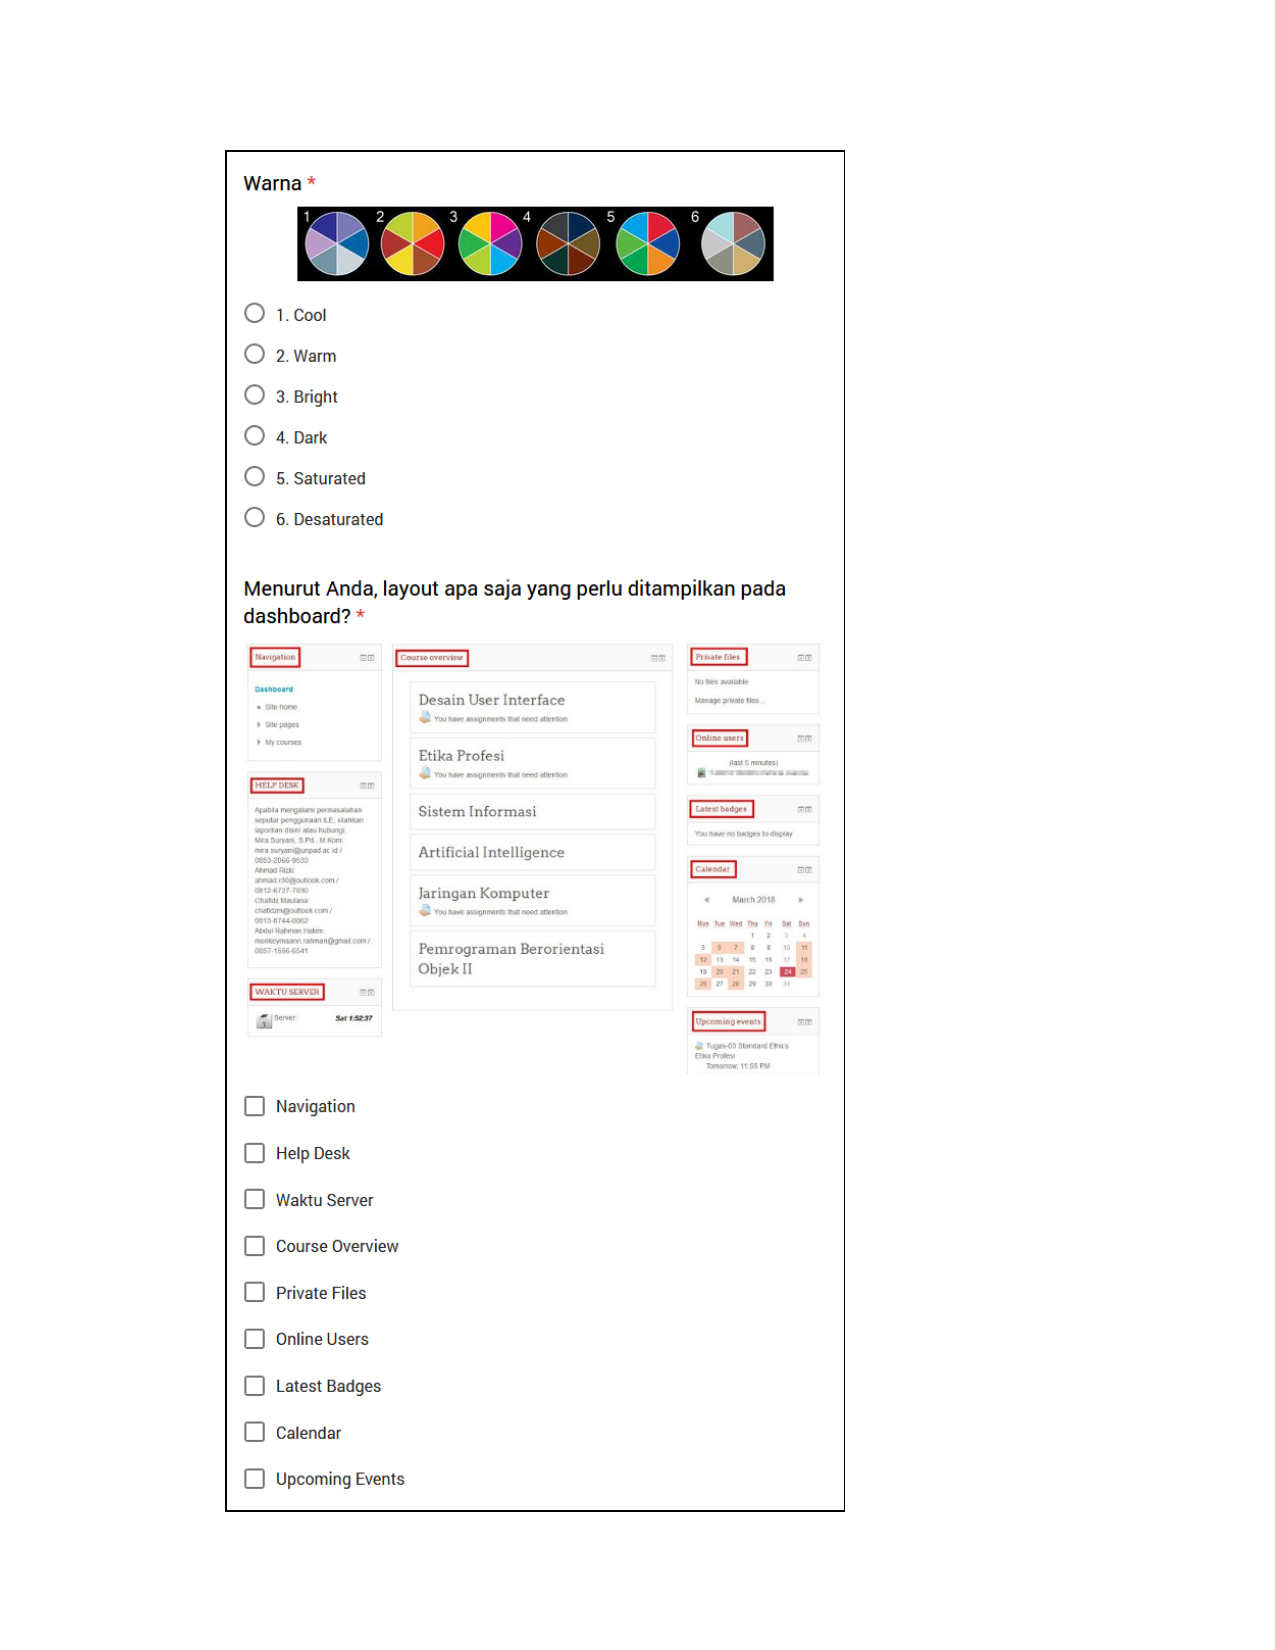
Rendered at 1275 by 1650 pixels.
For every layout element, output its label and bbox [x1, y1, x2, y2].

picture [227, 152, 844, 1501]
